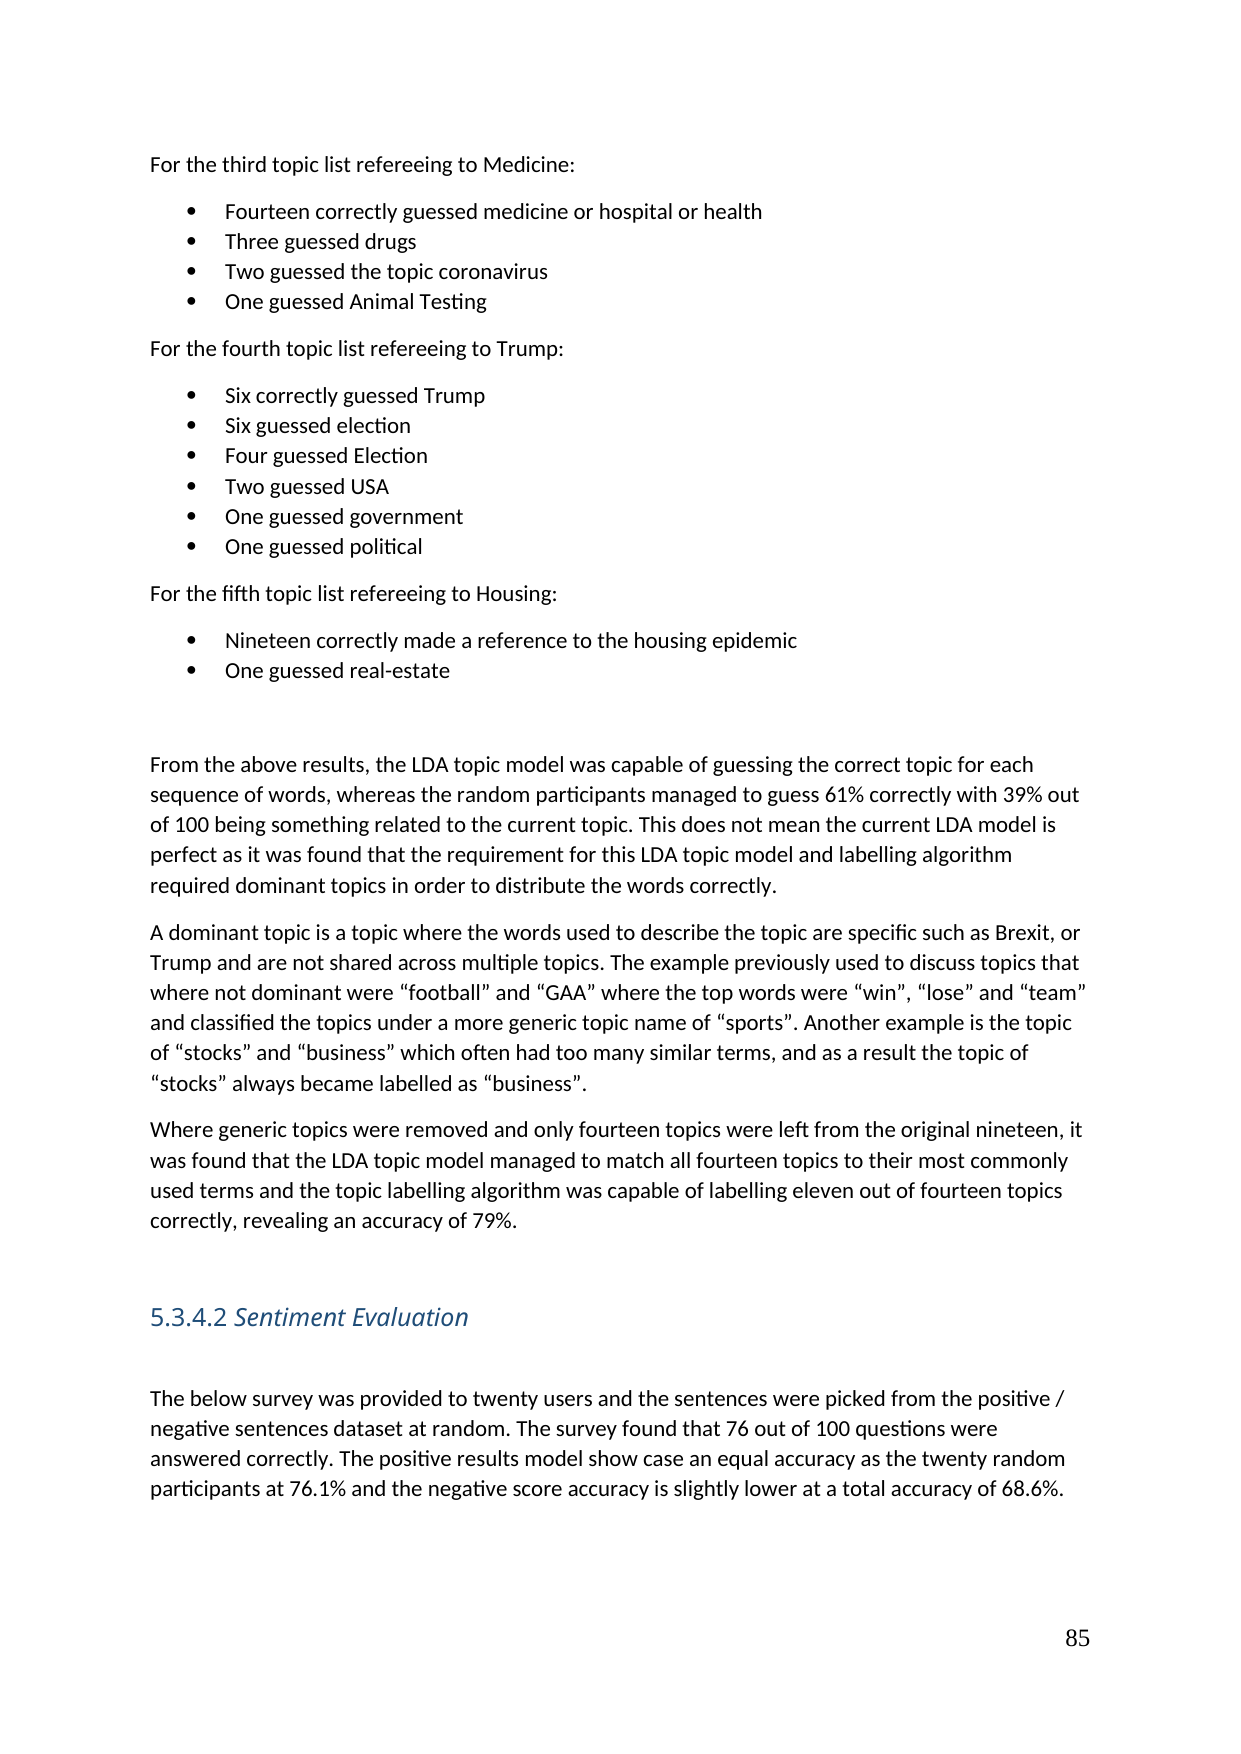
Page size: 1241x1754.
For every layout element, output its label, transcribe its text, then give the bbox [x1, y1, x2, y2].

list One guessed political [187, 532, 1090, 560]
list Two guessed the topic coronavirus [187, 257, 1090, 285]
list One guessed Animal Testing [187, 287, 1090, 316]
list Four guessed Election [187, 442, 1090, 470]
text For the fourth topic list refereeing to Trump: [150, 334, 1090, 362]
list Fourteen correctly guessed medicine or hospital or health [187, 197, 1090, 225]
text Where generic topics were removed and only fourteen topics were left from the original nineteen, it was found that the LDA topic model managed to match all fourteen topics to their most commonly used terms and the topic labelling algorithm was capable of labelling eleven out of fourteen topics correctly, revealing an accuracy of 79%. [150, 1116, 1090, 1234]
subtitle 5.3.4.2 Sentiment Evaluation [150, 1300, 1090, 1334]
list Six guessed election [187, 411, 1090, 439]
list One guessed real-estate [187, 656, 1090, 684]
list Three guessed drugs [187, 227, 1090, 255]
text For the third topic list refereeing to Medicine: [150, 150, 1090, 178]
list Nineteen correctly made a reference to the housing epidemic [187, 626, 1090, 654]
text A dominant topic is a topic where the words used to describe the topic are specific such as Brexit, or Trump and are not shared across multiple topics. The example previously used to discuss topics that where not dominant were “football” and “GAA” where the top words were “win”, “lose” and “team” and classified the topics under a more generic topic name of “sports”. Another example is the topic of “stocks” and “business” which often had too many similar terms, and as a result the topic of “stocks” always became labelled as “business”. [150, 918, 1090, 1097]
list Two guessed USA [187, 472, 1090, 500]
text The below survey was provided to twenty users and the sentences were picked from the positive / negative sentences dataset at random. The survey found that 76 out of 100 questions were answered correctly. The positive results model show case an equal accuracy as the twenty random participants at 76.1% and the negative score accuracy is slightly lower at a total accuracy of 68.6%. [150, 1384, 1090, 1502]
text For the fifth topic list refereeing to Housing: [150, 579, 1090, 607]
list Six correctly guessed Trump [187, 381, 1090, 409]
text From the above results, the LDA topic model was capable of guessing the correct topic for each sequence of words, whereas the random participants managed to guess 61% correctly with 39% out of 100 being something related to the current topic. This does not mean the current LDA model is perfect as it was found that the requirement for this LDA topic model and labelling algorithm required dominant topics in order to distribute the words correctly. [150, 750, 1090, 899]
list One guessed government [187, 502, 1090, 530]
